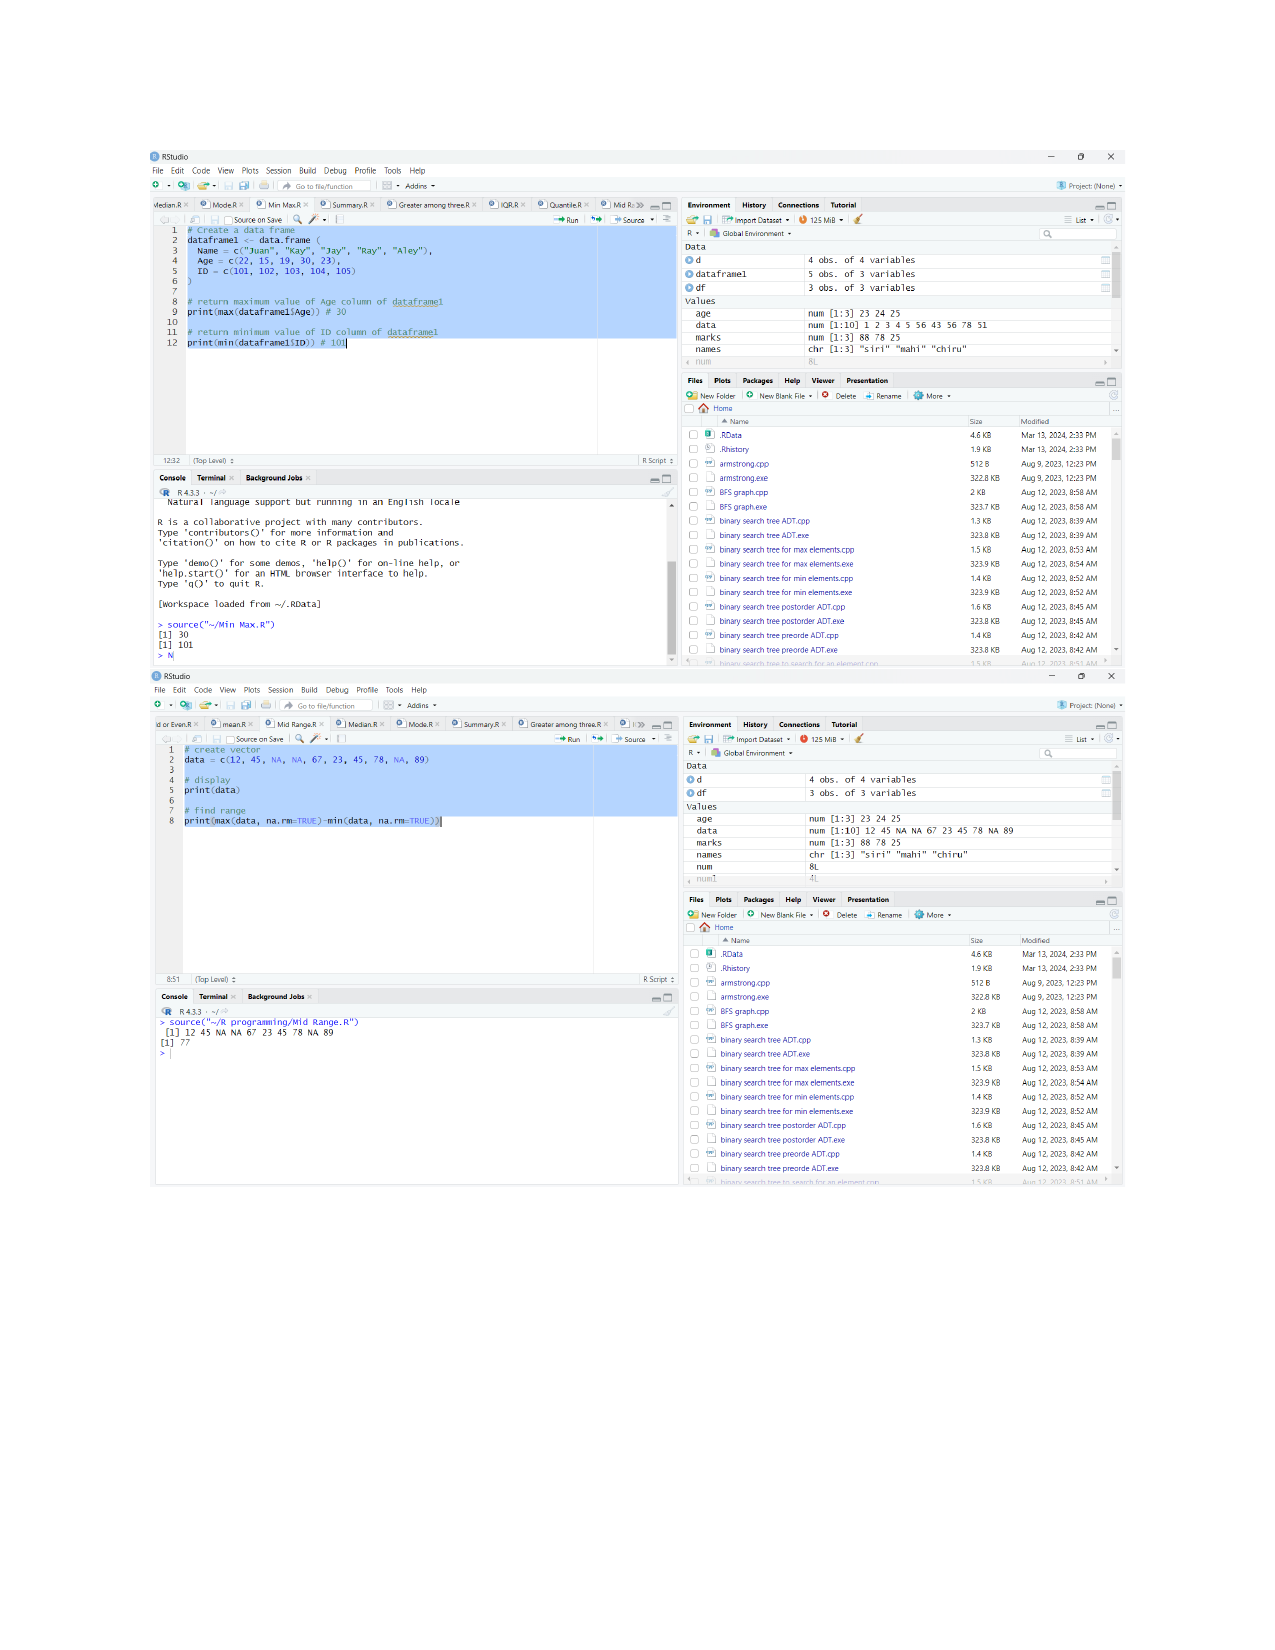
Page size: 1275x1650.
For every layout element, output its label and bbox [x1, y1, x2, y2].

picture [150, 150, 1125, 668]
picture [150, 669, 1125, 1187]
